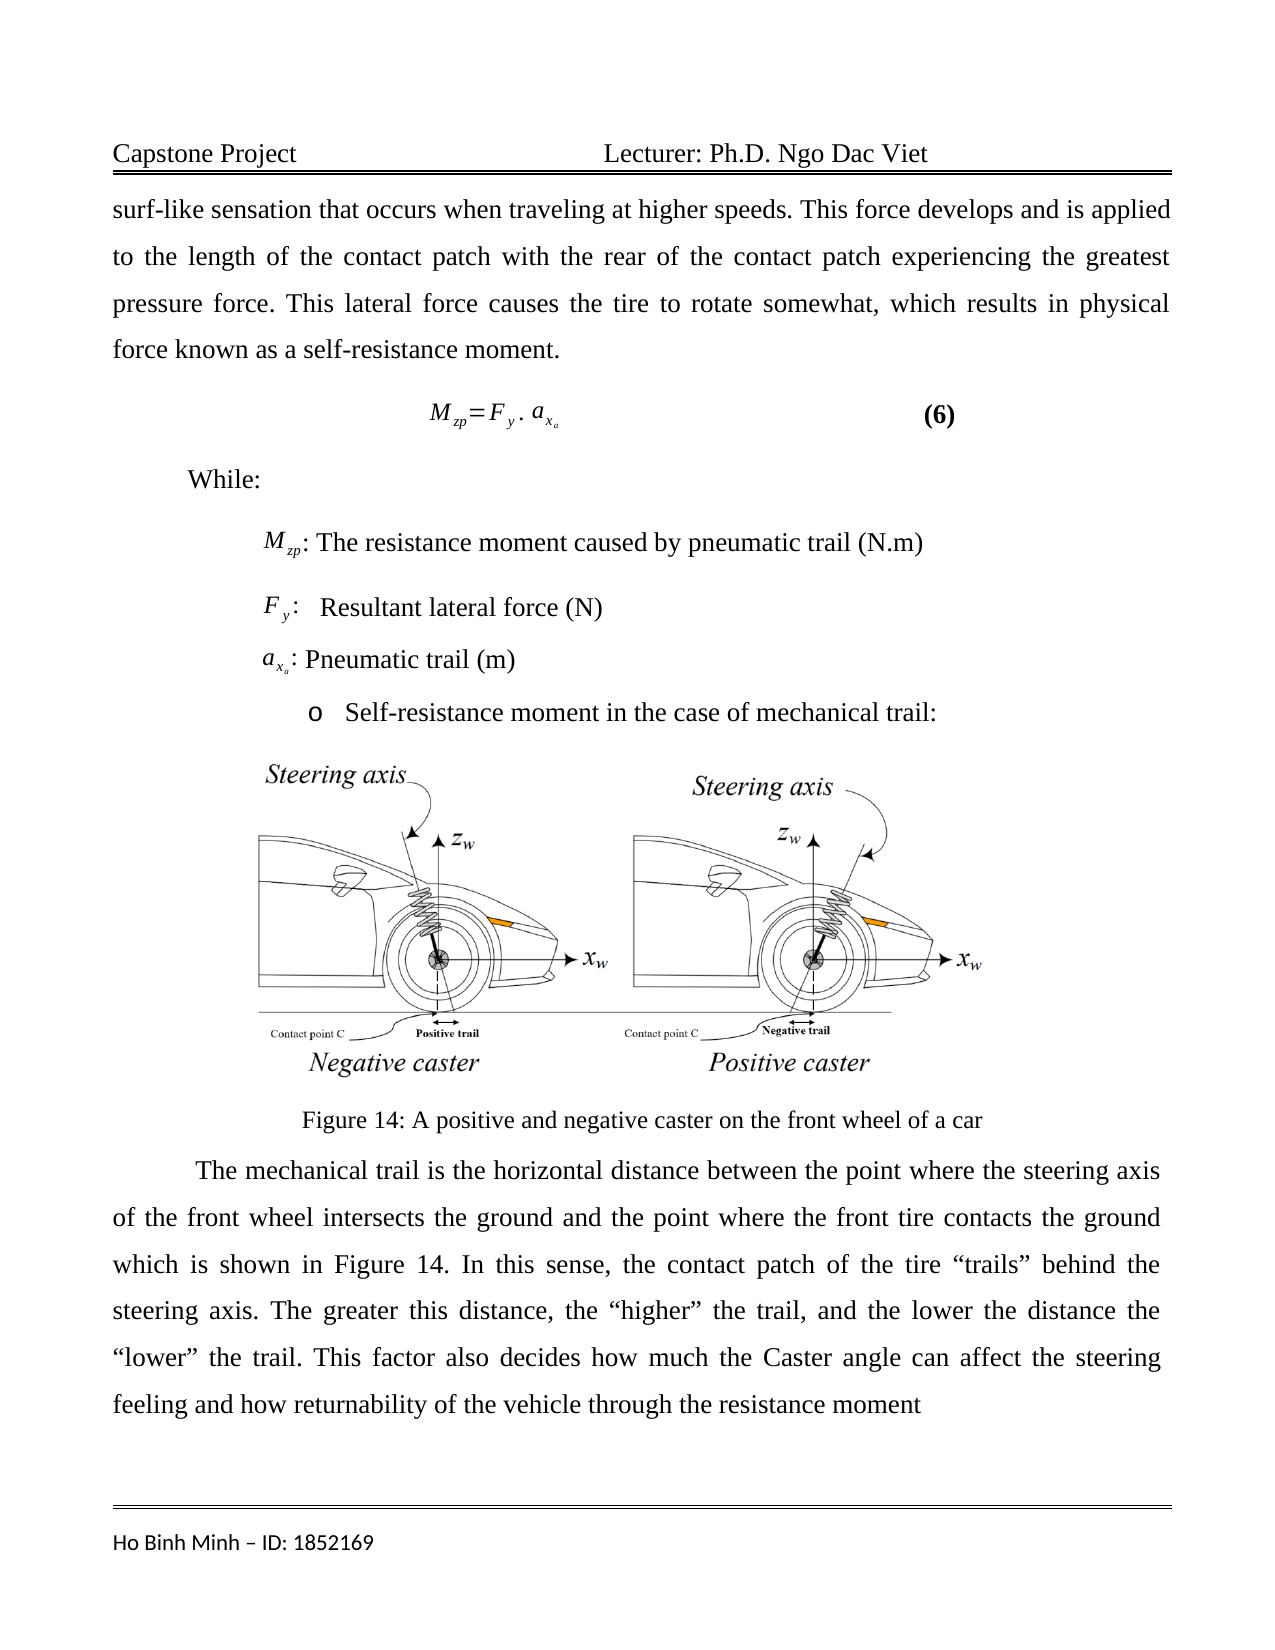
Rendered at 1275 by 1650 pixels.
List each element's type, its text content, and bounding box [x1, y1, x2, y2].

text : The resistance moment caused by pneumatic trail (N.m) [262, 526, 1172, 559]
list Self-resistance moment in the case of mechanical trail: [307, 696, 1116, 729]
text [112, 193, 1172, 365]
text Pneumatic trail (m) [262, 643, 1125, 677]
text Resultant lateral force (N) [262, 591, 1172, 624]
text The mechanical trail is the horizontal distance between the point where the steering axis of the front wheel intersects the ground and the point where the front tire contacts the ground which is shown in Figure 14. In this sense, the contact patch of the tire “trails” behind the steering axis. The greater this distance, the “higher” the trail, and the lower the distance the “lower” the trail. This factor also decides how much the Caster angle can affect the steering feeling and how returnability of the vehicle through the resistance moment [112, 1154, 1162, 1419]
text Figure 14: A positive and negative caster on the front wheel of a car [112, 1105, 1172, 1134]
text While: [112, 463, 1172, 494]
picture [239, 748, 989, 1086]
text (6) [428, 397, 1172, 431]
